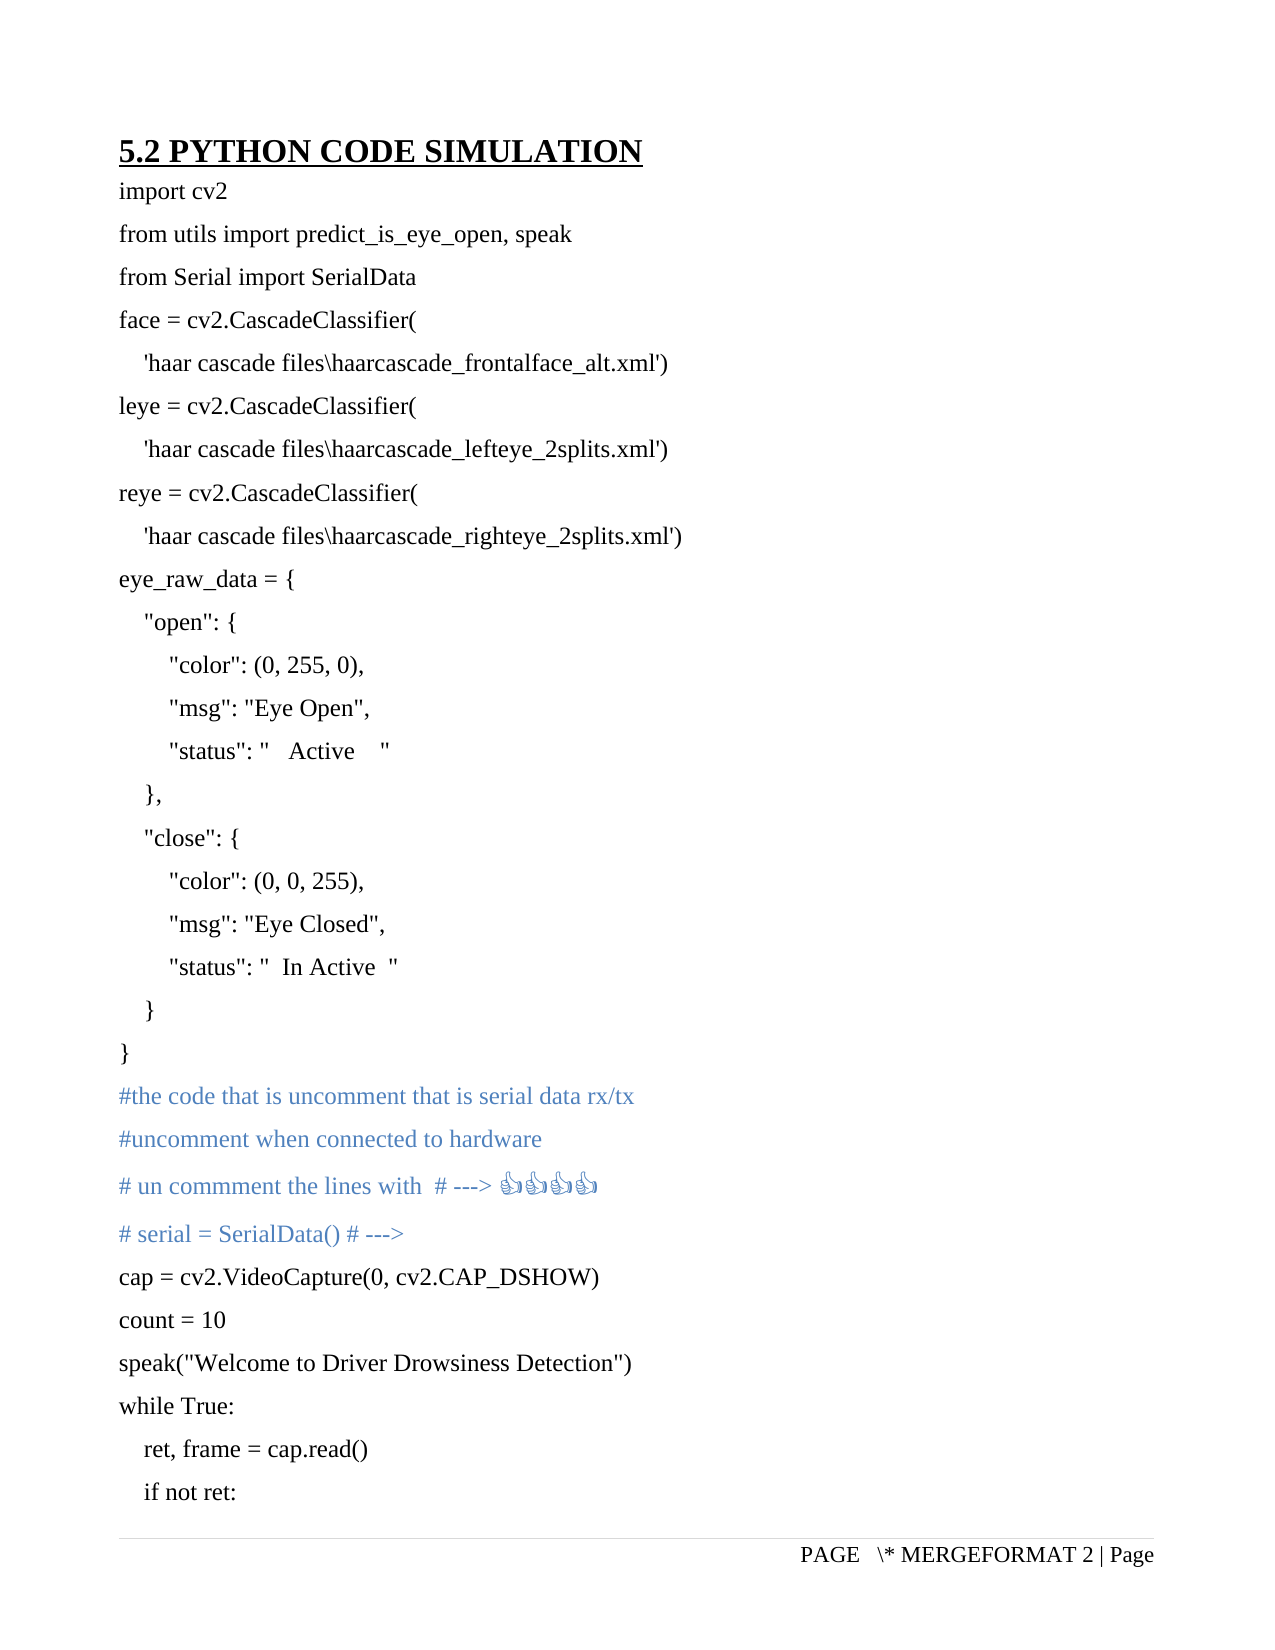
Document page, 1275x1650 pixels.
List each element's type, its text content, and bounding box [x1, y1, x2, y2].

text "msg": "Eye Open", [119, 693, 1154, 722]
text "msg": "Eye Closed", [119, 909, 1154, 938]
text reye = cv2.CascadeClassifier( [119, 478, 1154, 506]
text if not ret: [119, 1477, 1154, 1506]
text 'haar cascade files\haarcascade_frontalface_alt.xml') [119, 348, 1154, 377]
text cap = cv2.VideoCapture(0, cv2.CAP_DSHOW) [119, 1262, 1154, 1291]
text "close": { [119, 823, 1154, 851]
text 'haar cascade files\haarcascade_righteye_2splits.xml') [119, 521, 1154, 549]
text speak("Welcome to Driver Drowsiness Detection") [119, 1348, 1154, 1377]
text "open": { [119, 607, 1154, 636]
text # un commment the lines with # ---> 👍👍👍👍 [119, 1168, 1154, 1202]
text face = cv2.CascadeClassifier( [119, 305, 1154, 334]
text "color": (0, 0, 255), [119, 866, 1154, 894]
text "color": (0, 255, 0), [119, 650, 1154, 679]
text } [119, 995, 1154, 1024]
text eye_raw_data = { [119, 564, 1154, 593]
text #uncomment when connected to hardware [119, 1124, 1154, 1153]
text ret, frame = cap.read() [119, 1434, 1154, 1463]
text # serial = SerialData() # ---> [119, 1219, 1154, 1247]
text count = 10 [119, 1305, 1154, 1334]
text "status": " Active " [119, 736, 1154, 765]
text while True: [119, 1391, 1154, 1420]
text 'haar cascade files\haarcascade_lefteye_2splits.xml') [119, 434, 1154, 463]
text "status": " In Active " [119, 952, 1154, 981]
text } [119, 1038, 1154, 1067]
text from utils import predict_is_eye_open, speak [119, 219, 1154, 248]
text import cv2 [119, 176, 1154, 204]
text 5.2 PYTHON CODE SIMULATION [119, 132, 1154, 170]
text leye = cv2.CascadeClassifier( [119, 391, 1154, 420]
text }, [119, 779, 1154, 808]
text from Serial import SerialData [119, 262, 1154, 291]
text #the code that is uncomment that is serial data rx/tx [119, 1081, 1154, 1110]
